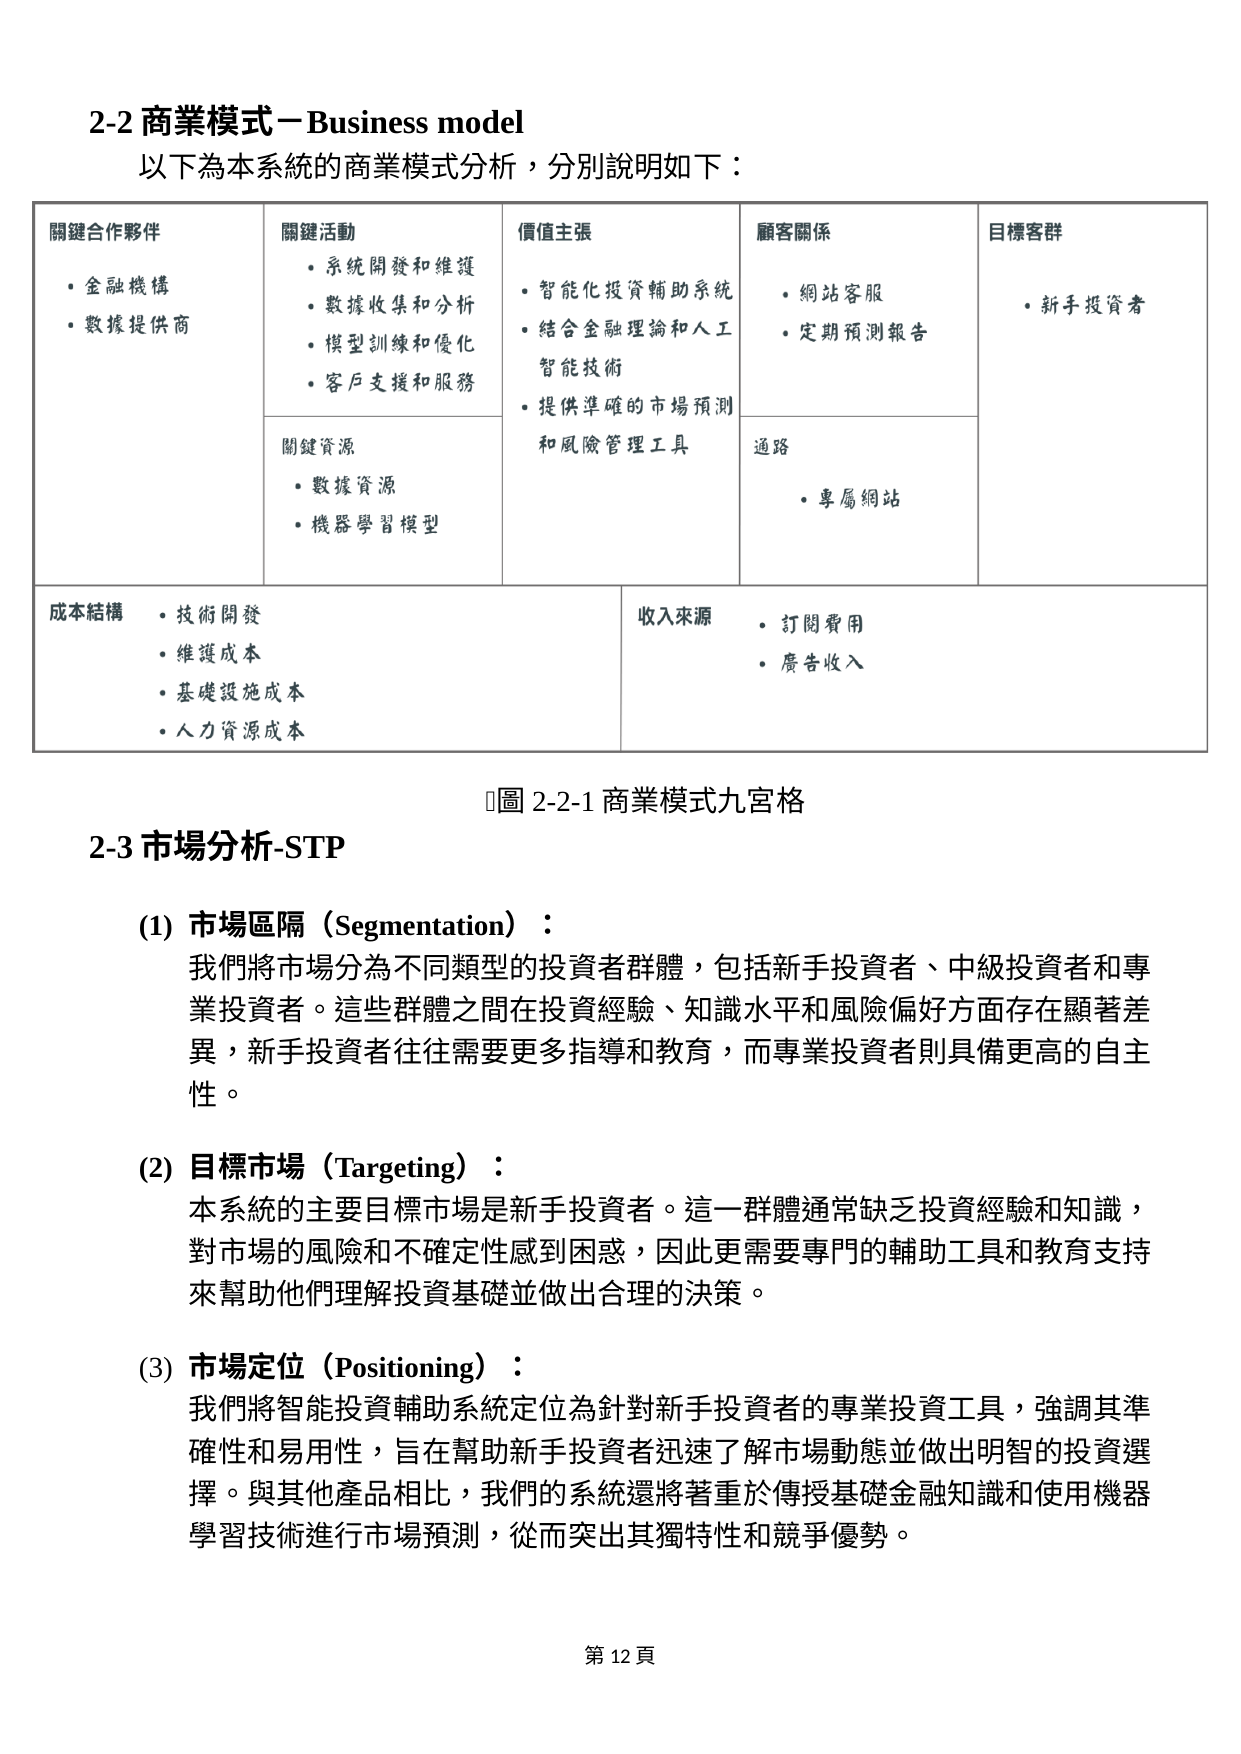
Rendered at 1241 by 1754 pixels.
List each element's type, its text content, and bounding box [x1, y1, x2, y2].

text 以下為本系統的商業模式分析，分別說明如下： [89, 143, 1152, 186]
text 圖 2-2-1商業模式九宮格 [139, 778, 1152, 820]
list 目標市場（Targeting）： 本系統的主要目標市場是新手投資者。這一群體通常缺乏投資經驗和知識，對市場的風險和不確定性感到困惑，因此更需要專門的輔助工具和教育支持來幫助他們理解投資基礎並做出合理的決策。 [139, 1144, 1152, 1343]
subtitle 2-2商業模式－Business model [89, 95, 1152, 143]
list 市場定位（Positioning）： 我們將智能投資輔助系統定位為針對新手投資者的專業投資工具，強調其準確性和易用性，旨在幫助新手投資者迅速了解市場動態並做出明智的投資選擇。與其他產品相比，我們的系統還將著重於傳授基礎金融知識和使用機器學習技術進行市場預測，從而突出其獨特性和競爭優勢。 [139, 1343, 1152, 1555]
picture [32, 201, 1209, 753]
subtitle 2-3市場分析-STP [89, 820, 1152, 868]
list 市場區隔（Segmentation）： 我們將市場分為不同類型的投資者群體，包括新手投資者、中級投資者和專業投資者。這些群體之間在投資經驗、知識水平和風險偏好方面存在顯著差異，新手投資者往往需要更多指導和教育，而專業投資者則具備更高的自主性。 [139, 902, 1152, 1144]
